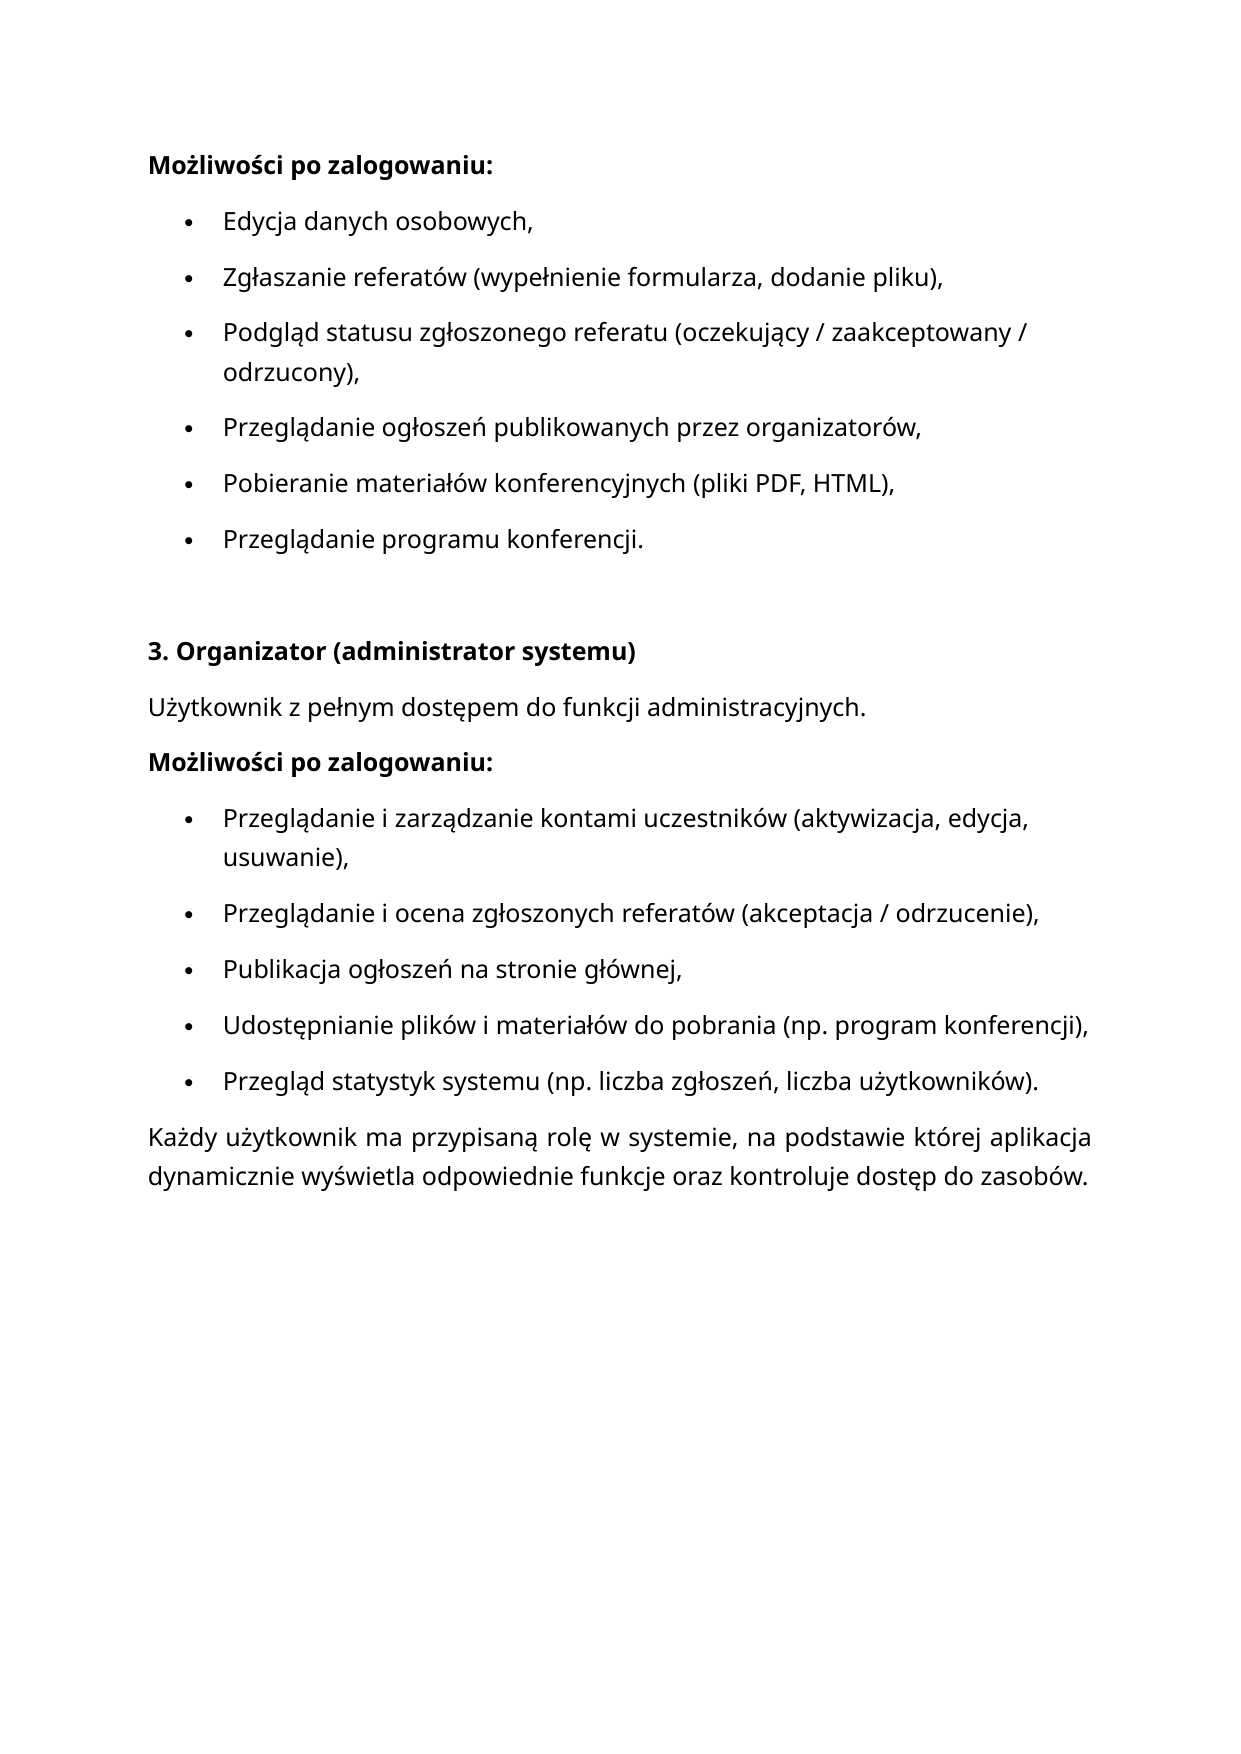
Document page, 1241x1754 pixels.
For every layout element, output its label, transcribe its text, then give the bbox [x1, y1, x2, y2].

list Przeglądanie programu konferencji. [185, 522, 1093, 556]
list Udostępnianie plików i materiałów do pobrania (np. program konferencji), [185, 1008, 1093, 1042]
list Zgłaszanie referatów (wypełnienie formularza, dodanie pliku), [185, 259, 1093, 293]
list Przeglądanie i zarządzanie kontami uczestników (aktywizacja, edycja, usuwanie), [185, 801, 1093, 874]
list Pobieranie materiałów konferencyjnych (pliki PDF, HTML), [185, 466, 1093, 500]
list Edycja danych osobowych, [185, 203, 1093, 237]
text Użytkownik z pełnym dostępem do funkcji administracyjnych. [148, 689, 1093, 723]
list Przegląd statystyk systemu (np. liczba zgłoszeń, liczba użytkowników). [185, 1063, 1093, 1097]
list Przeglądanie ogłoszeń publikowanych przez organizatorów, [185, 410, 1093, 444]
text Możliwości po zalogowaniu: [148, 148, 1093, 182]
list Publikacja ogłoszeń na stronie głównej, [185, 952, 1093, 986]
text 3. Organizator (administrator systemu) [148, 633, 1093, 667]
text Każdy użytkownik ma przypisaną rolę w systemie, na podstawie której aplikacja dynamicznie wyświetla odpowiednie funkcje oraz kontroluje dostęp do zasobów. [148, 1119, 1093, 1192]
list Przeglądanie i ocena zgłoszonych referatów (akceptacja / odrzucenie), [185, 896, 1093, 930]
text Możliwości po zalogowaniu: [148, 745, 1093, 779]
list Podgląd statusu zgłoszonego referatu (oczekujący / zaakceptowany / odrzucony), [185, 315, 1093, 388]
